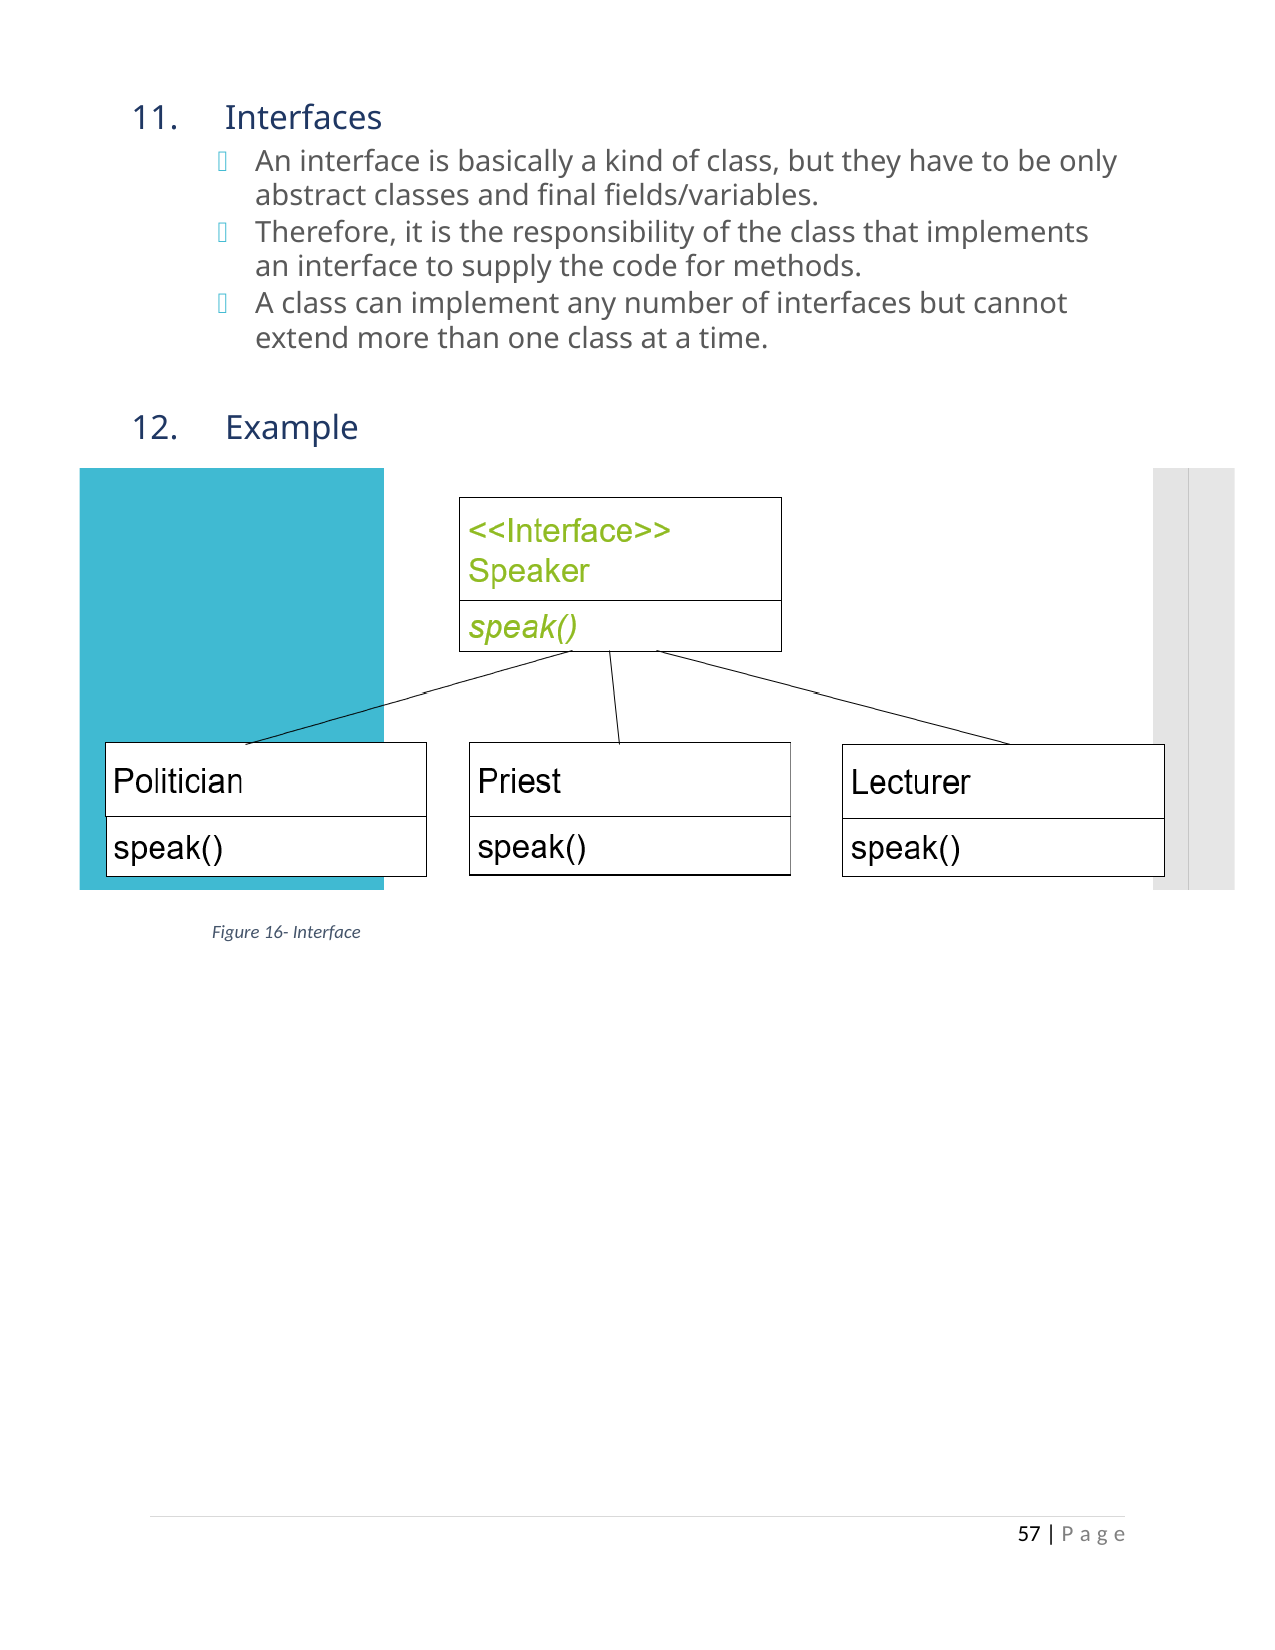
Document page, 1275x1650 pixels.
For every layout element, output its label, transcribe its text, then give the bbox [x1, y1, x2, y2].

subtitle Example [131, 404, 1125, 449]
picture [79, 468, 1235, 890]
subtitle Interfaces [131, 94, 1125, 139]
list Therefore, it is the responsibility of the class that implements an interface to supply the code for methods. [217, 214, 1125, 285]
list An interface is basically a kind of class, but they have to be only abstract classes and final fields/variables. [217, 143, 1125, 214]
list A class can implement any number of interfaces but cannot extend more than one class at a time. [217, 285, 1125, 357]
